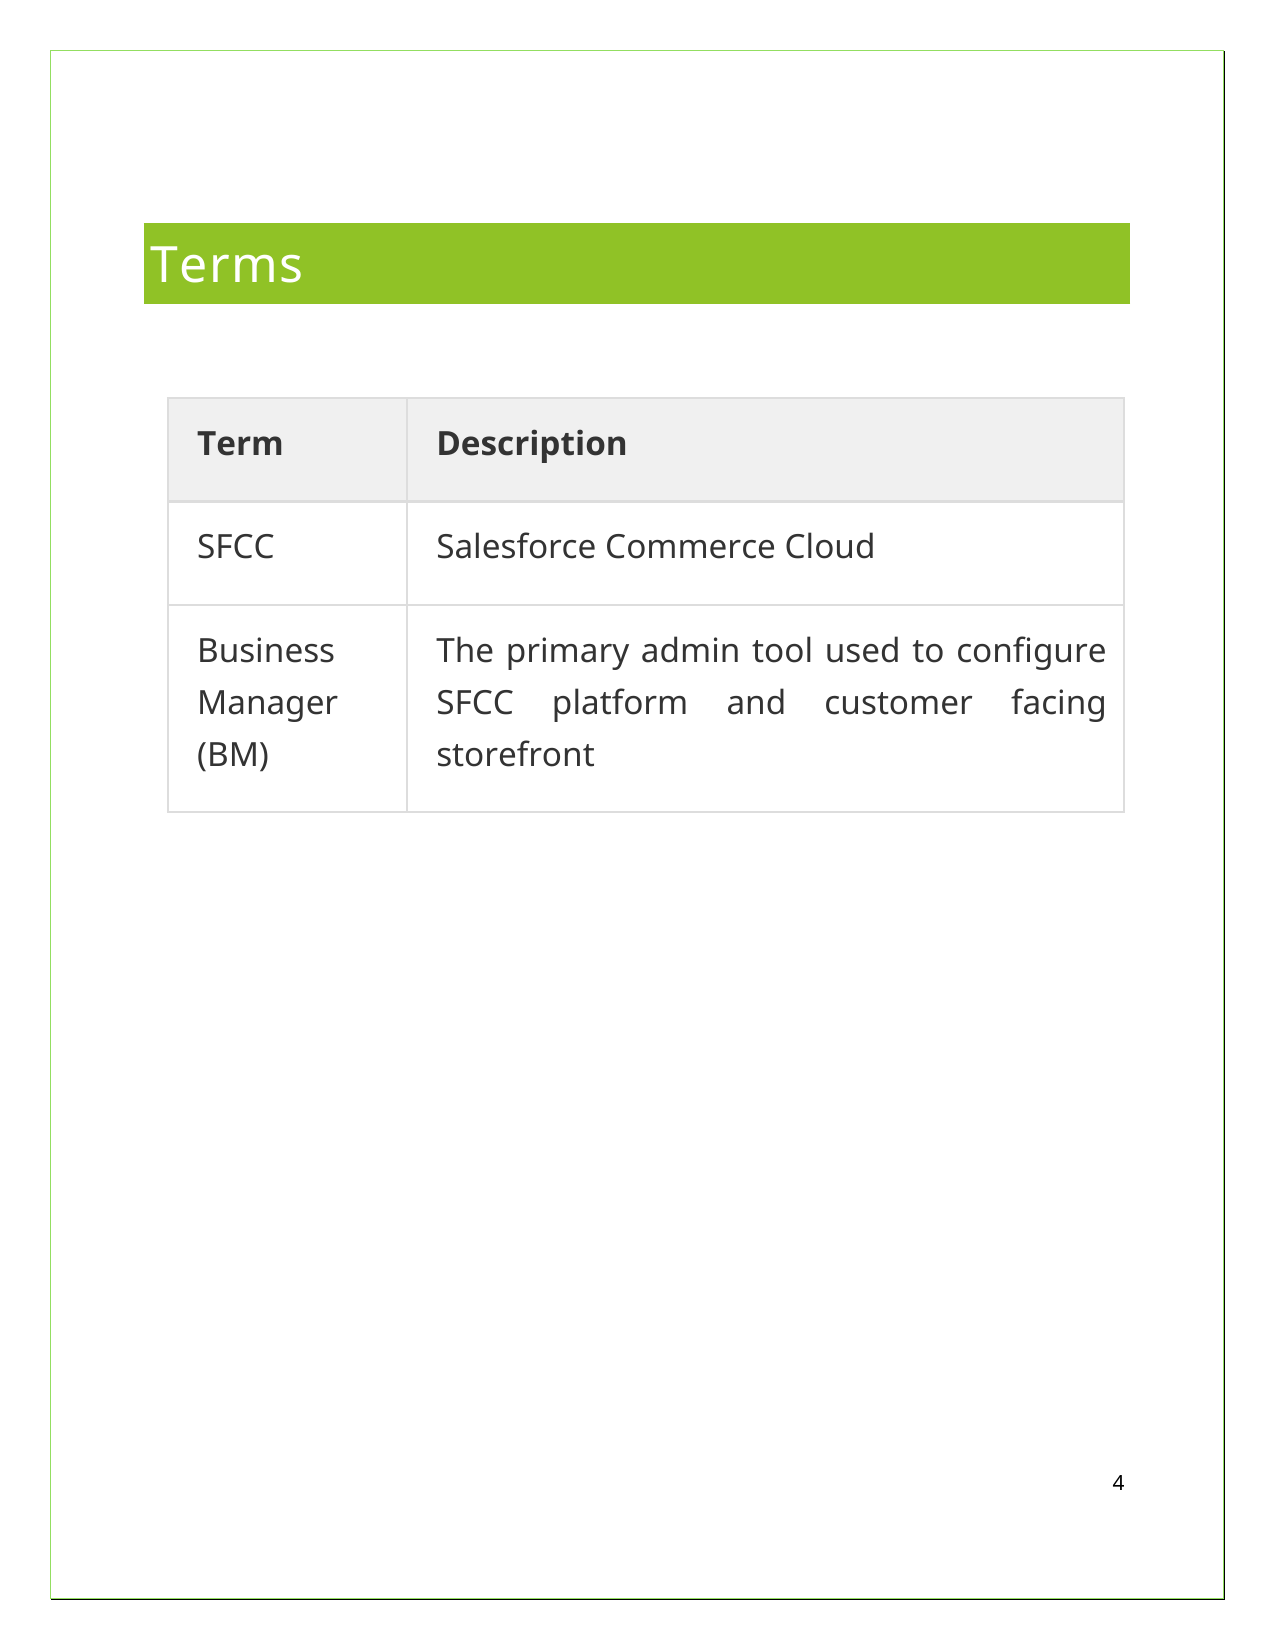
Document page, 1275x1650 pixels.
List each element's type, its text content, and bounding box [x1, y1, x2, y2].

table_header Term [169, 399, 406, 500]
table_header Description [408, 399, 1123, 500]
subtitle Terms [150, 229, 1124, 297]
table_cell SFCC [169, 503, 406, 603]
table_cell The primary admin tool used to configure SFCC platform and customer facing storefront [408, 606, 1123, 811]
table_cell Business Manager (BM) [169, 606, 406, 811]
table_cell Salesforce Commerce Cloud [408, 503, 1123, 603]
